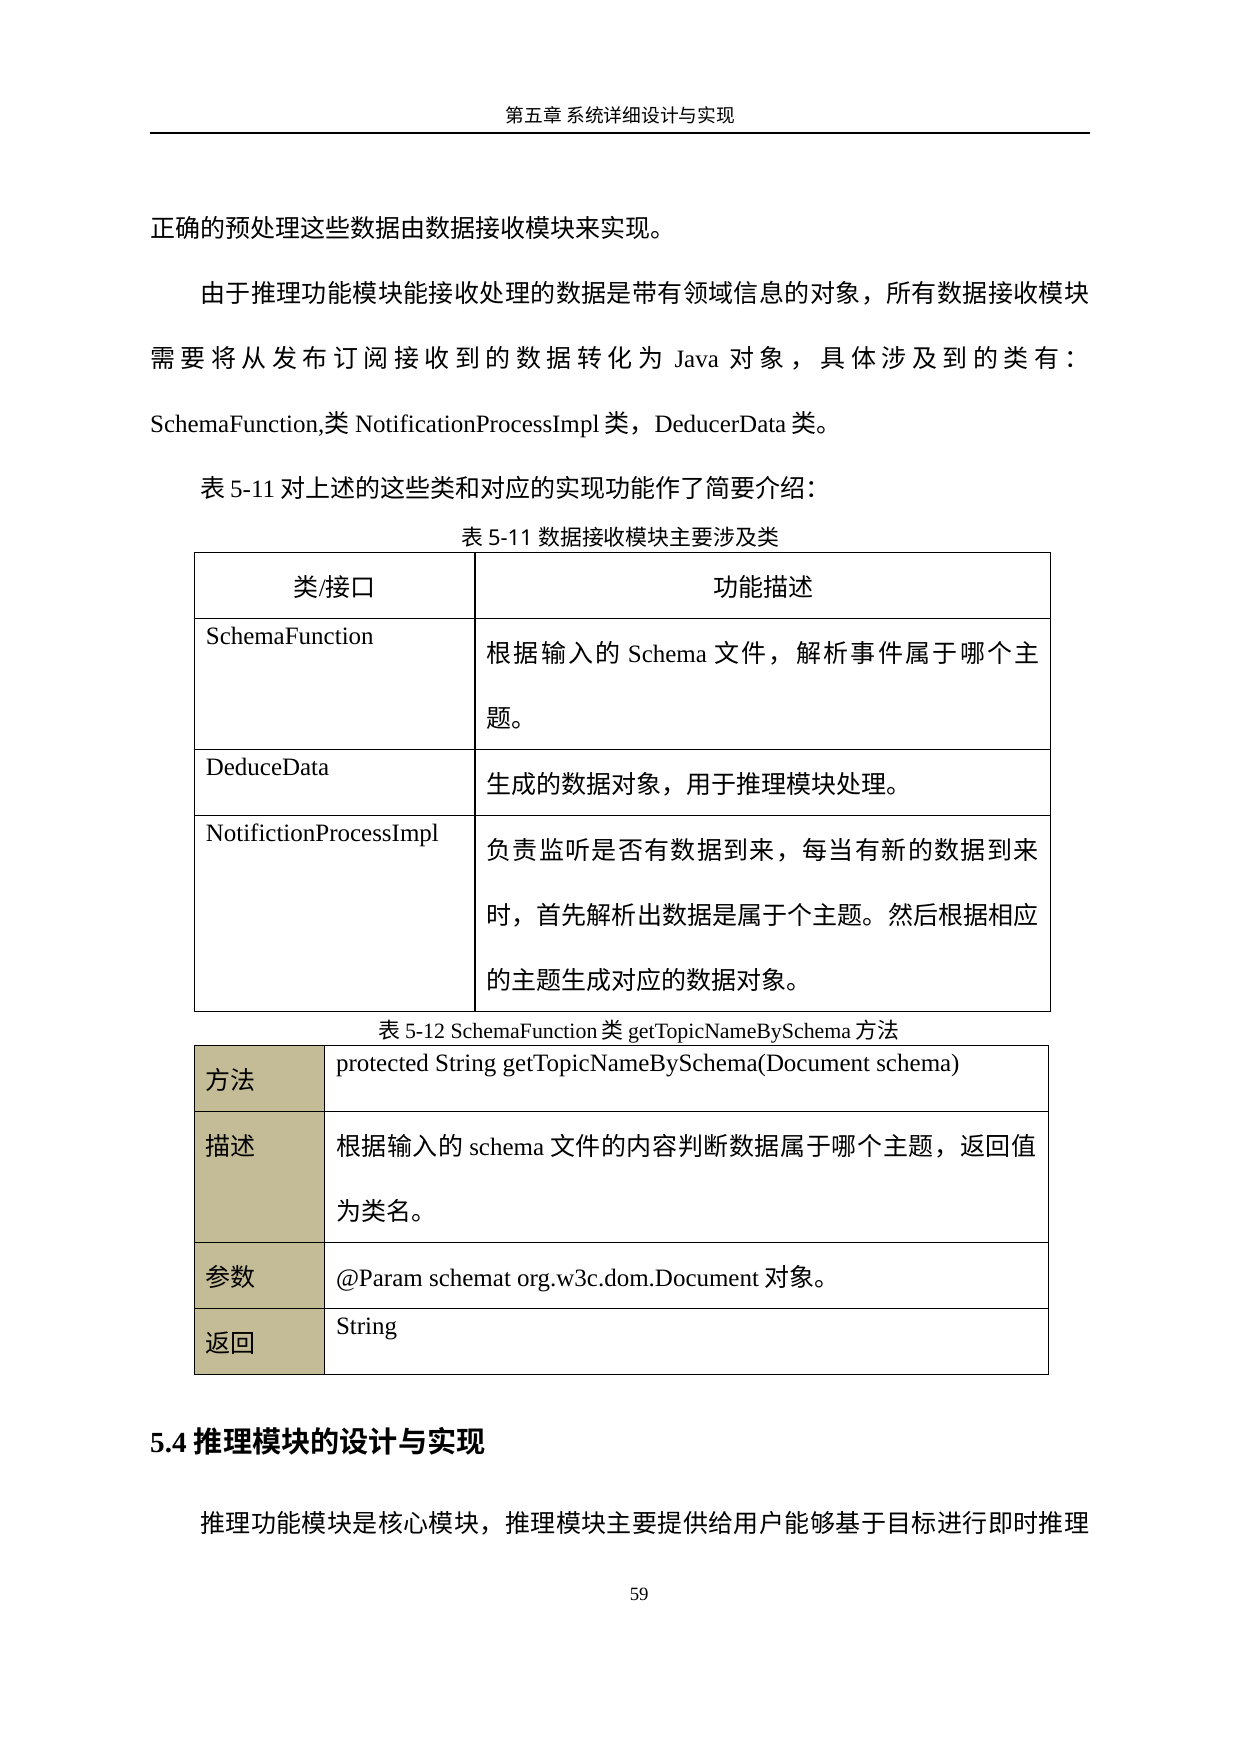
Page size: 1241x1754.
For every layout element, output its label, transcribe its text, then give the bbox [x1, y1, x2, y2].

text 表5-11 数据接收模块主要涉及类 [150, 519, 1090, 552]
table_cell 描述 [195, 1112, 324, 1242]
text 表5-11对上述的这些类和对应的实现功能作了简要介绍： [150, 454, 1090, 519]
table_header 功能描述 [476, 553, 1050, 618]
table_cell @Param schemat org.w3c.dom.Document对象。 [325, 1243, 1048, 1308]
table_cell String [325, 1309, 1048, 1374]
text 由于推理功能模块能接收处理的数据是带有领域信息的对象，所有数据接收模块需要将从发布订阅接收到的数据转化为Java对象，具体涉及到的类有：SchemaFunction,类 NotificationProcessImpl类，DeducerData类。 [150, 259, 1090, 454]
table_cell NotifictionProcessImpl [195, 816, 474, 1011]
table_cell 返回 [195, 1309, 324, 1374]
table_cell 根据输入的Schema文件，解析事件属于哪个主题。 [476, 619, 1050, 749]
table_header protected String getTopicNameBySchema(Document schema) [325, 1046, 1048, 1111]
table_cell 参数 [195, 1243, 324, 1308]
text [150, 1489, 1090, 1554]
table_cell SchemaFunction [195, 619, 474, 749]
text 表5-12 SchemaFunction类getTopicNameBySchema方法 [150, 1012, 1090, 1045]
table_header 方法 [195, 1046, 324, 1111]
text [150, 194, 1090, 259]
table_cell 生成的数据对象，用于推理模块处理。 [476, 750, 1050, 815]
table_cell DeduceData [195, 750, 474, 815]
table_cell 负责监听是否有数据到来，每当有新的数据到来时，首先解析出数据是属于个主题。然后根据相应的主题生成对应的数据对象。 [476, 816, 1050, 1011]
subtitle 5.4 推理模块的设计与实现 [150, 1407, 1090, 1472]
table_header 类/接口 [195, 553, 474, 618]
table_cell 根据输入的schema文件的内容判断数据属于哪个主题，返回值为类名。 [325, 1112, 1048, 1242]
